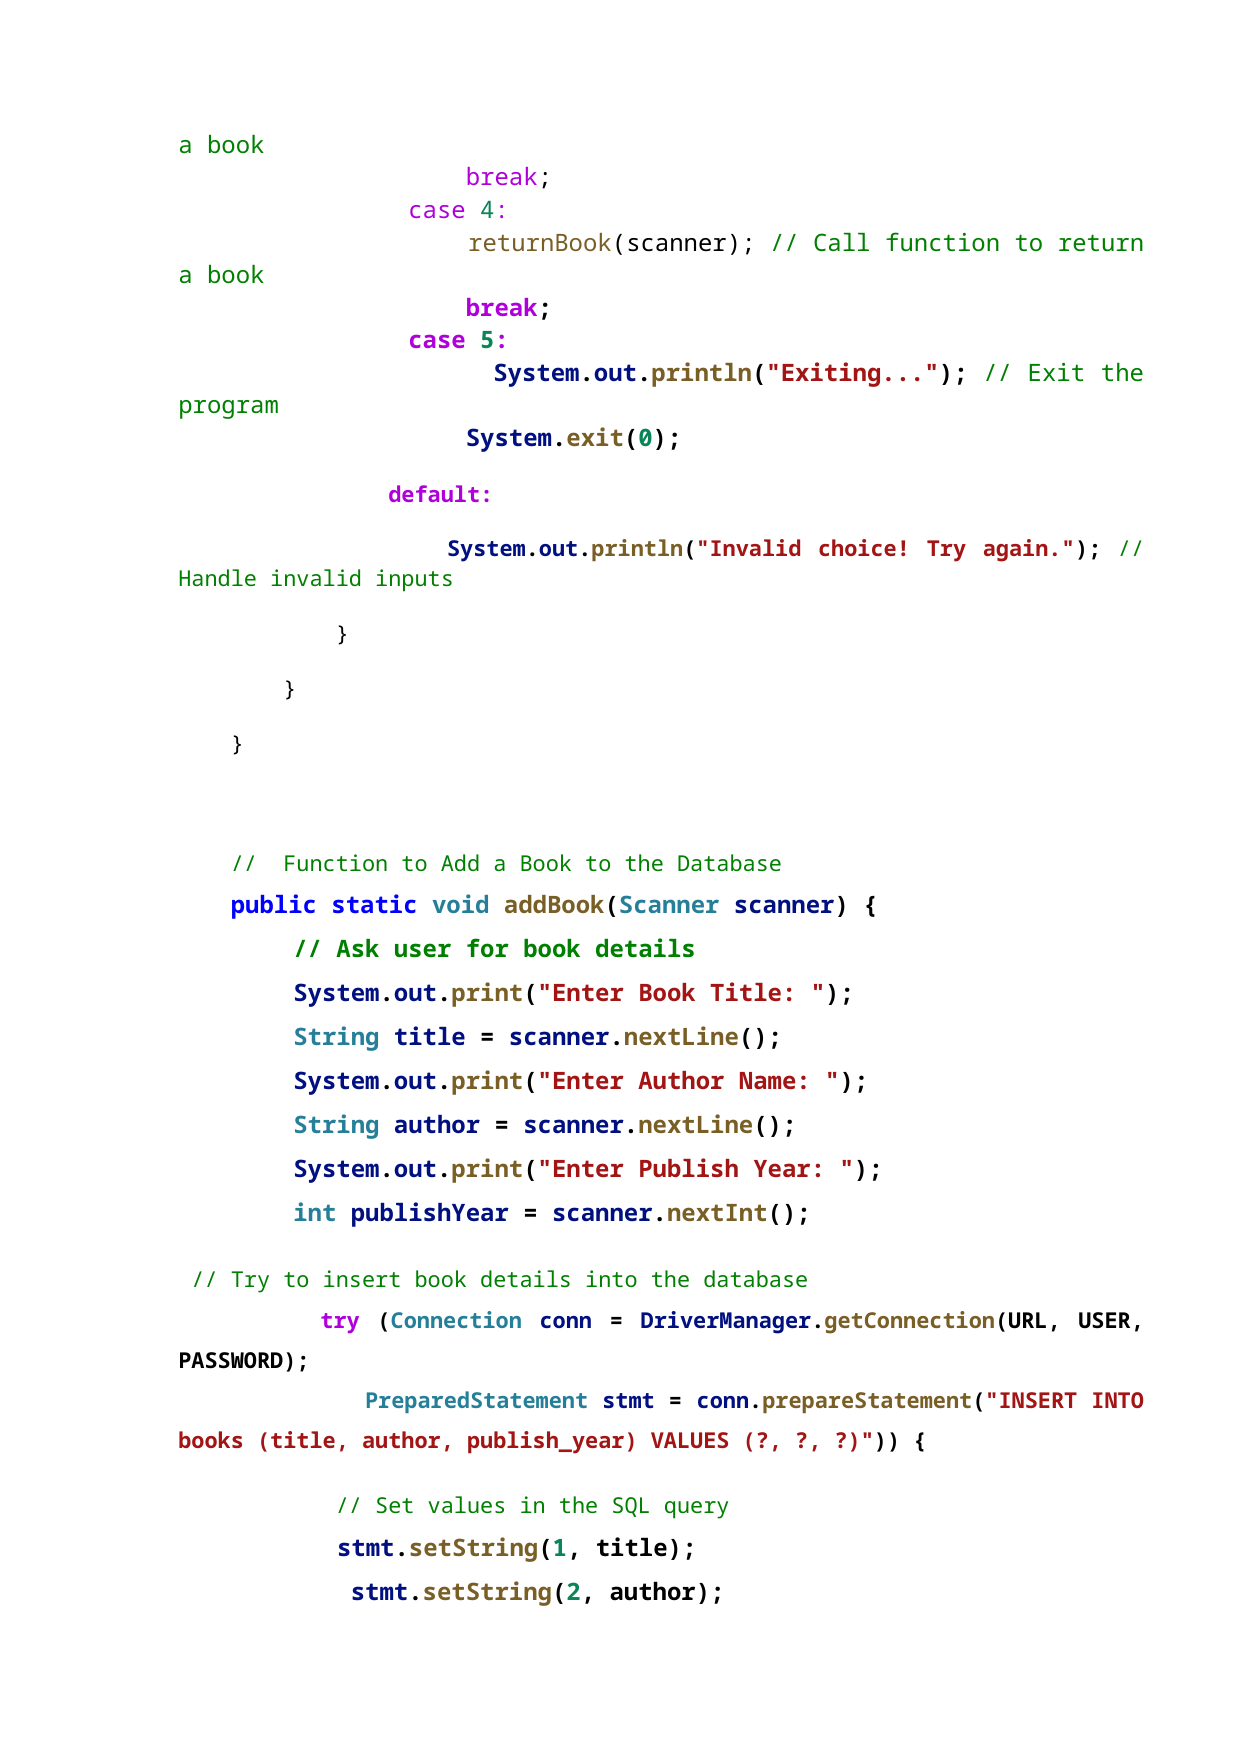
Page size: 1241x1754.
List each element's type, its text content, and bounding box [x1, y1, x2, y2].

text // Set values in the SQL query [178, 1490, 1144, 1520]
text } [178, 727, 1144, 757]
text System.exit(0); [178, 421, 1144, 453]
text } [178, 618, 1144, 648]
text System.out.print("Enter Book Title: "); [178, 976, 1144, 1008]
text // Ask user for book details [178, 932, 1144, 964]
text int publishYear = scanner.nextInt(); [178, 1195, 1144, 1228]
text stmt.setString(2, author); [178, 1574, 1144, 1607]
text System.out.print("Enter Publish Year: "); [178, 1151, 1144, 1184]
text try (Connection conn = DriverManager.getConnection(URL, USER, PASSWORD); [178, 1304, 1144, 1374]
text break; [178, 160, 1144, 193]
text case 5: [178, 323, 1144, 356]
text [178, 127, 1144, 160]
text System.out.println("Invalid choice! Try again."); // Handle invalid inputs [178, 533, 1144, 593]
text break; [178, 291, 1144, 323]
text } [178, 673, 1144, 702]
text public static void addBook(Scanner scanner) { [178, 888, 1144, 920]
text default: [178, 478, 1144, 508]
text stmt.setString(1, title); [178, 1531, 1144, 1563]
text String author = scanner.nextLine(); [178, 1107, 1144, 1140]
text // Function to Add a Book to the Database [178, 847, 1144, 877]
text PreparedStatement stmt = conn.prepareStatement("INSERT INTO books (title, author, publish_year) VALUES (?, ?, ?)")) { [178, 1385, 1144, 1455]
text String title = scanner.nextLine(); [178, 1019, 1144, 1052]
text returnBook(scanner); // Call function to return a book [178, 225, 1144, 291]
text System.out.println("Exiting..."); // Exit the program [178, 356, 1144, 421]
text case 4: [178, 193, 1144, 225]
text // Try to insert book details into the database [178, 1264, 1144, 1294]
text System.out.print("Enter Author Name: "); [178, 1063, 1144, 1096]
